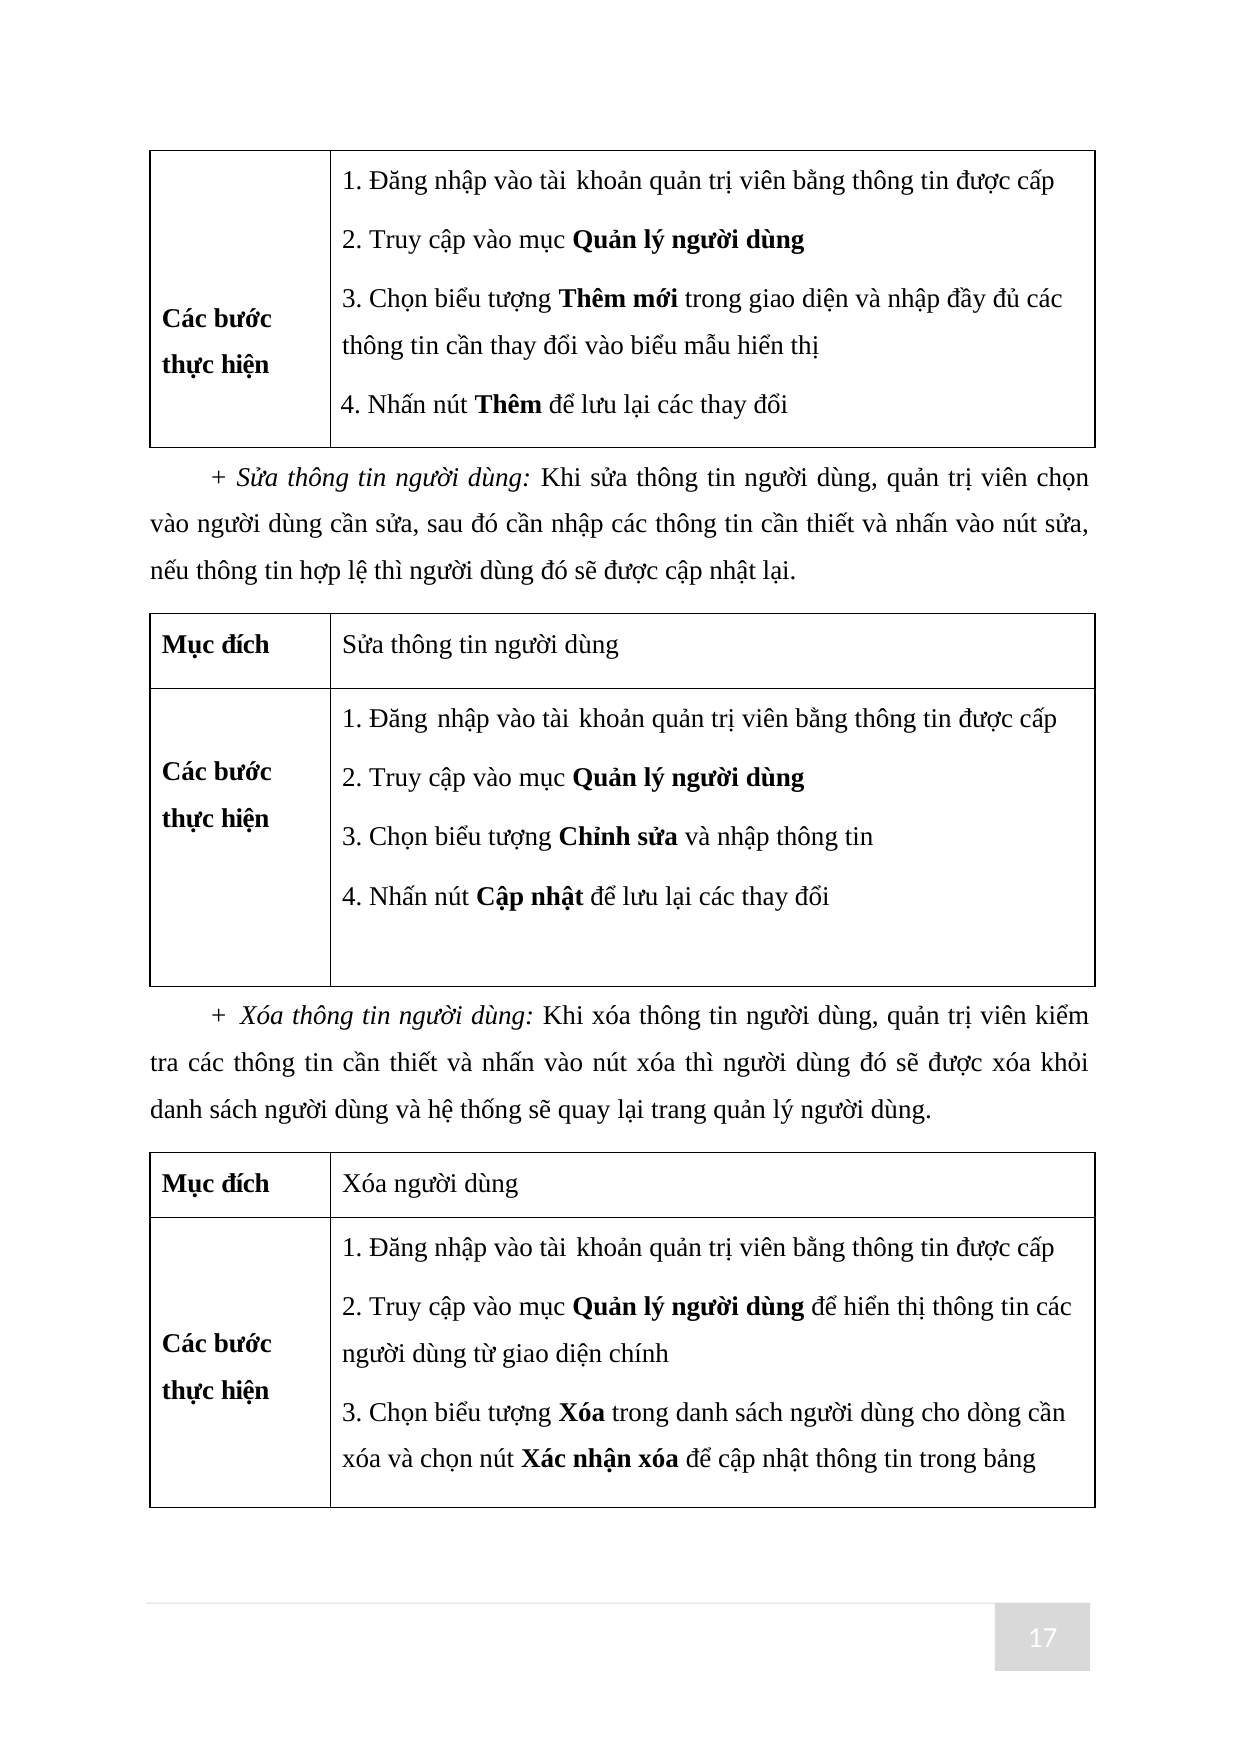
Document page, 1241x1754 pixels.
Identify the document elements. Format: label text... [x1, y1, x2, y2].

text + Sửa thông tin người dùng: Khi sửa thông tin người dùng, quản trị viên chọn vào người dùng cần sửa, sau đó cần nhập các thông tin cần thiết và nhấn vào nút sửa, nếu thông tin hợp lệ thì người dùng đó sẽ được cập nhật lại. [150, 461, 1090, 585]
table_cell Các bước thực hiện [151, 1218, 330, 1507]
table_cell 1. Đăng nhập vào tài khoản quản trị viên bằng thông tin được cấp 2. Truy cập vào mục Quản lý người dùng 3. Chọn biểu tượng Thêm mới trong giao diện và nhập đầy đủ các thông tin cần thay đổi vào biểu mẫu hiển thị 4. Nhấn nút Thêm để lưu lại các thay đổi [331, 151, 1094, 447]
table_header Sửa thông tin người dùng [331, 614, 1094, 688]
table_cell Các bước thực hiện [151, 689, 330, 986]
table_cell 1. Đăng nhập vào tài khoản quản trị viên bằng thông tin được cấp 2. Truy cập vào mục Quản lý người dùng để hiển thị thông tin các người dùng từ giao diện chính 3. Chọn biểu tượng Xóa trong danh sách người dùng cho dòng cần xóa và chọn nút Xác nhận xóa để cập nhật thông tin trong bảng [331, 1218, 1094, 1507]
table_cell Các bước thực hiện [151, 151, 330, 447]
text + Xóa thông tin người dùng: Khi xóa thông tin người dùng, quản trị viên kiểm tra các thông tin cần thiết và nhấn vào nút xóa thì người dùng đó sẽ được xóa khỏi danh sách người dùng và hệ thống sẽ quay lại trang quản lý người dùng. [150, 999, 1090, 1124]
table_header Mục đích [151, 1153, 330, 1217]
table_header Mục đích [151, 614, 330, 688]
table_header Xóa người dùng [331, 1153, 1094, 1217]
table_cell 1. Đăng nhập vào tài khoản quản trị viên bằng thông tin được cấp 2. Truy cập vào mục Quản lý người dùng 3. Chọn biểu tượng Chỉnh sửa và nhập thông tin 4. Nhấn nút Cập nhật để lưu lại các thay đổi [331, 689, 1094, 986]
